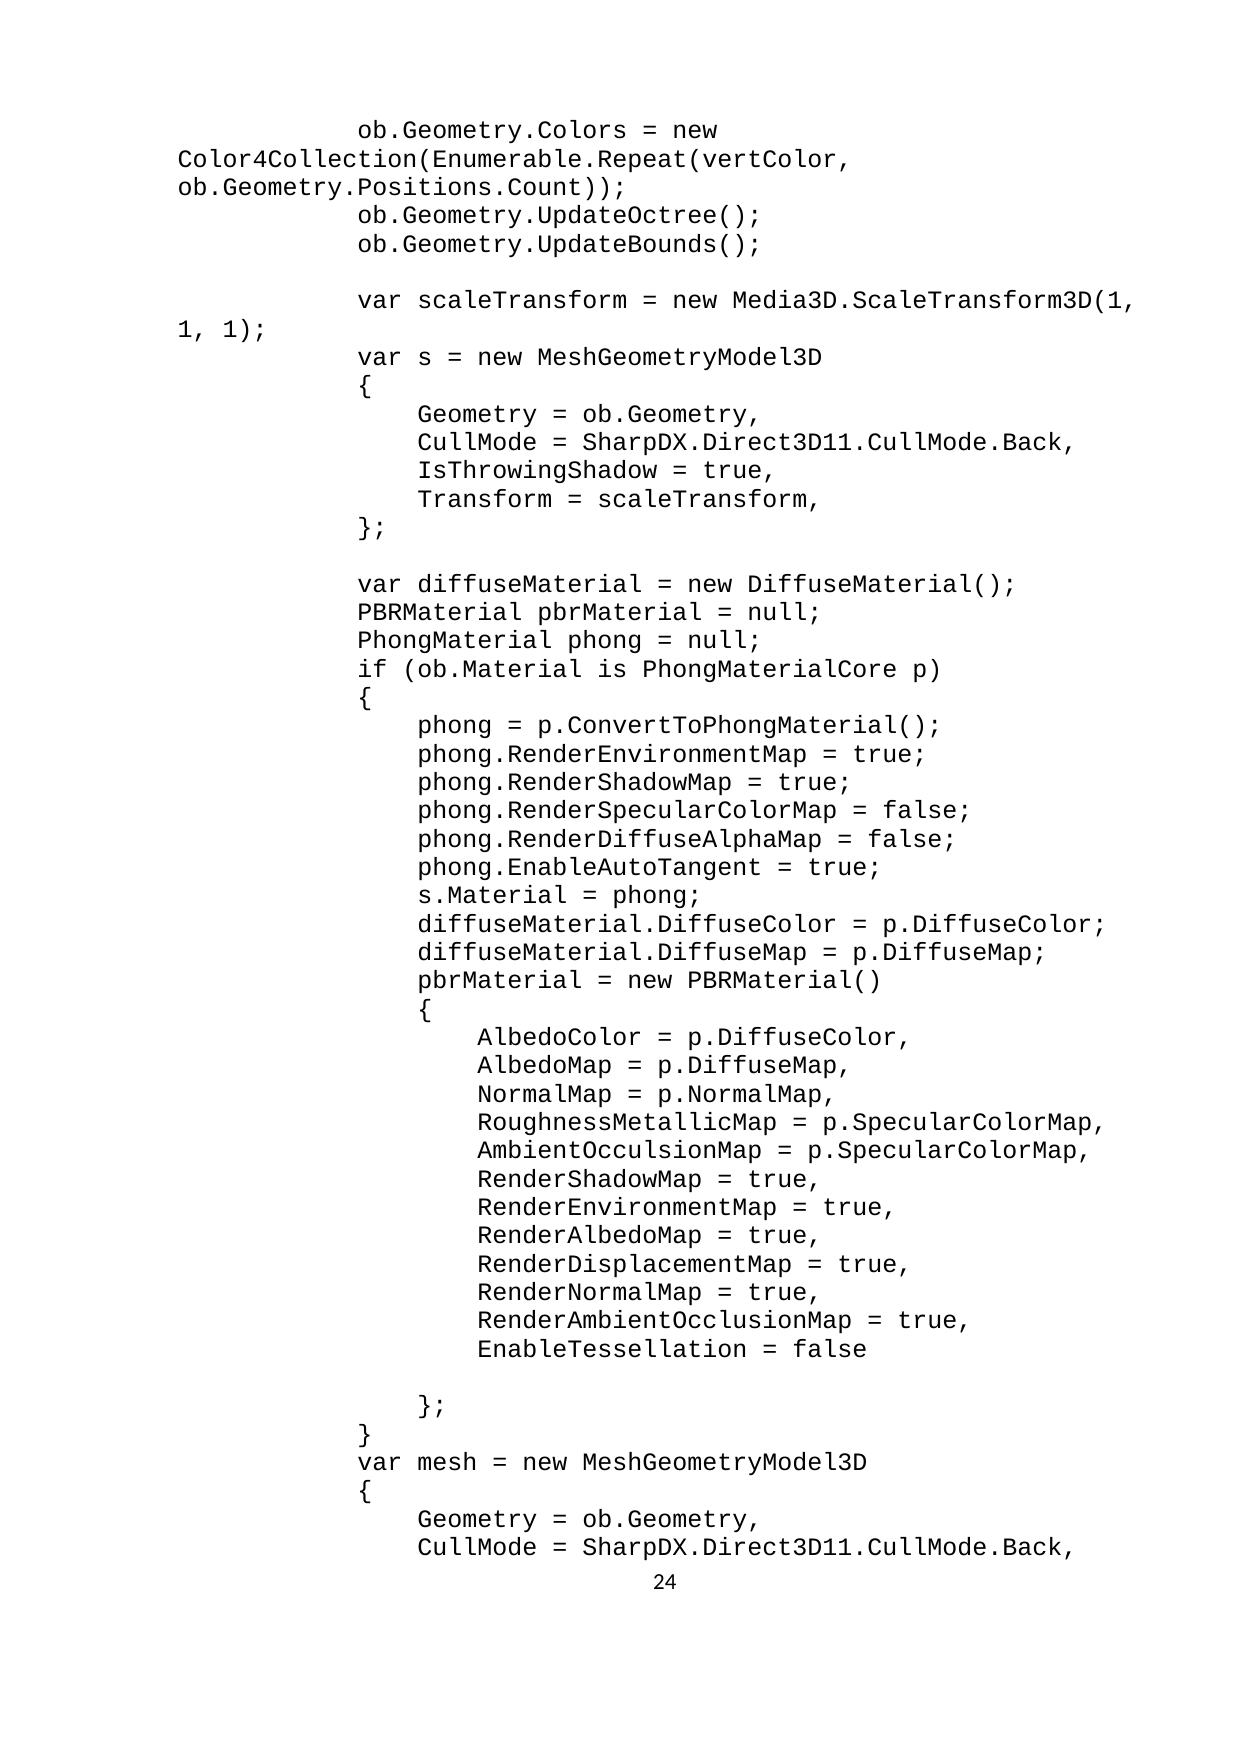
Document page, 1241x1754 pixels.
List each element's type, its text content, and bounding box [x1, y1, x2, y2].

text Geometry = ob.Geometry, [177, 1506, 1152, 1535]
text var scaleTransform = new Media3D.ScaleTransform3D(1, 1, 1); [177, 288, 1152, 345]
text { [177, 1478, 1152, 1506]
text RenderShadowMap = true, [177, 1166, 1152, 1195]
text { [177, 373, 1152, 401]
text }; [177, 1393, 1152, 1421]
text CullMode = SharpDX.Direct3D11.CullMode.Back, [177, 430, 1152, 458]
text PhongMaterial phong = null; [177, 628, 1152, 656]
text { [177, 996, 1152, 1025]
text if (ob.Material is PhongMaterialCore p) [177, 656, 1152, 685]
text Transform = scaleTransform, [177, 486, 1152, 515]
text pbrMaterial = new PBRMaterial() [177, 968, 1152, 996]
text AmbientOcculsionMap = p.SpecularColorMap, [177, 1138, 1152, 1166]
text var diffuseMaterial = new DiffuseMaterial(); [177, 571, 1152, 600]
text RenderAlbedoMap = true, [177, 1223, 1152, 1251]
text s.Material = phong; [177, 883, 1152, 911]
text ob.Geometry.UpdateBounds(); [177, 231, 1152, 260]
text PBRMaterial pbrMaterial = null; [177, 600, 1152, 628]
text phong = p.ConvertToPhongMaterial(); [177, 713, 1152, 741]
text ob.Geometry.Colors = new Color4Collection(Enumerable.Repeat(vertColor, ob.Geometry.Positions.Count)); [177, 118, 1152, 203]
text var s = new MeshGeometryModel3D [177, 345, 1152, 373]
text phong.RenderEnvironmentMap = true; [177, 741, 1152, 770]
text RenderAmbientOcclusionMap = true, [177, 1308, 1152, 1336]
text AlbedoColor = p.DiffuseColor, [177, 1025, 1152, 1053]
text RenderDisplacementMap = true, [177, 1251, 1152, 1280]
text Geometry = ob.Geometry, [177, 401, 1152, 430]
text EnableTessellation = false [177, 1336, 1152, 1365]
text phong.EnableAutoTangent = true; [177, 855, 1152, 883]
text { [177, 685, 1152, 713]
text }; [177, 515, 1152, 543]
text phong.RenderSpecularColorMap = false; [177, 798, 1152, 826]
text phong.RenderShadowMap = true; [177, 770, 1152, 798]
text var mesh = new MeshGeometryModel3D [177, 1450, 1152, 1478]
text RoughnessMetallicMap = p.SpecularColorMap, [177, 1110, 1152, 1138]
text diffuseMaterial.DiffuseColor = p.DiffuseColor; [177, 911, 1152, 940]
text CullMode = SharpDX.Direct3D11.CullMode.Back, [177, 1535, 1152, 1563]
text NormalMap = p.NormalMap, [177, 1081, 1152, 1110]
text IsThrowingShadow = true, [177, 458, 1152, 486]
text diffuseMaterial.DiffuseMap = p.DiffuseMap; [177, 940, 1152, 968]
text AlbedoMap = p.DiffuseMap, [177, 1053, 1152, 1081]
text } [177, 1421, 1152, 1450]
text RenderNormalMap = true, [177, 1280, 1152, 1308]
text phong.RenderDiffuseAlphaMap = false; [177, 826, 1152, 855]
text ob.Geometry.UpdateOctree(); [177, 203, 1152, 231]
text RenderEnvironmentMap = true, [177, 1195, 1152, 1223]
